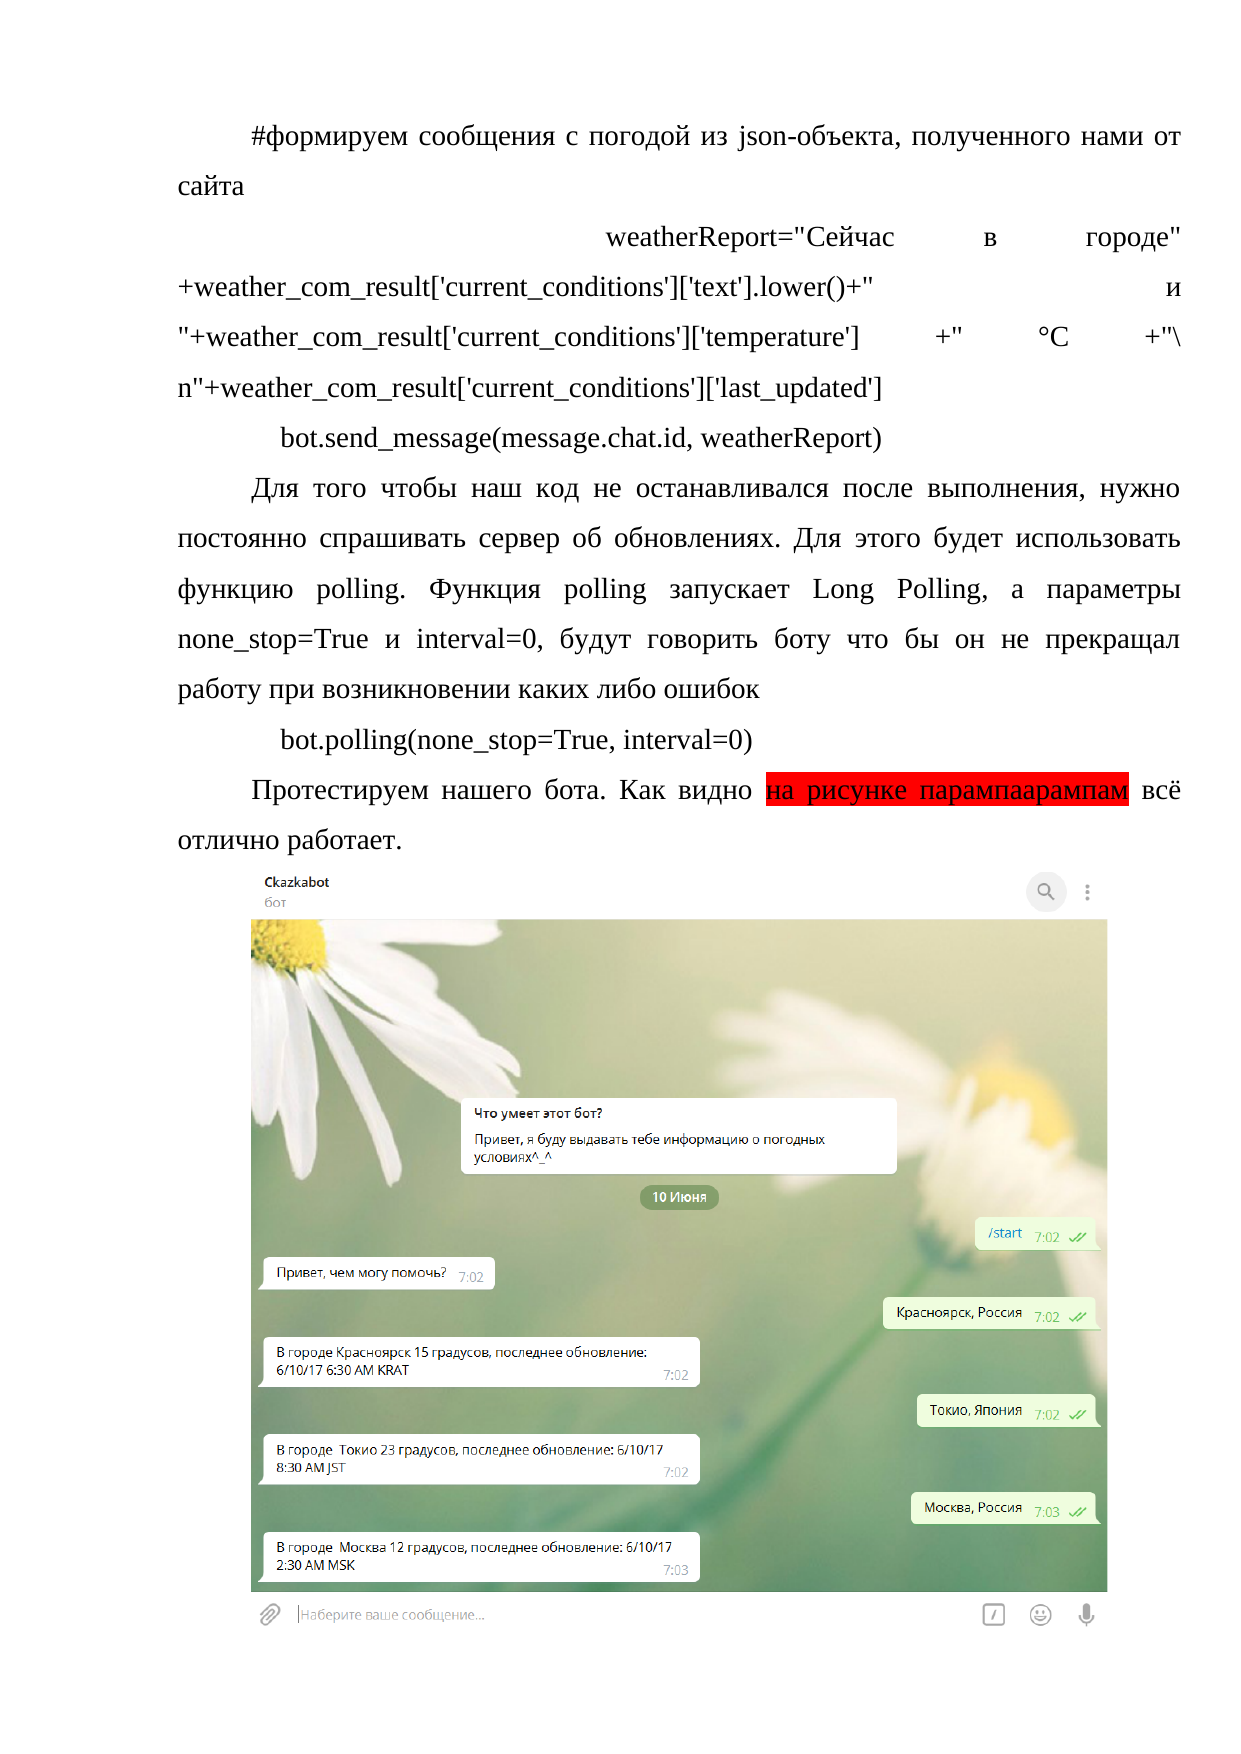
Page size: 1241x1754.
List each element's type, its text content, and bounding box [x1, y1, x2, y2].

picture [251, 872, 1108, 1637]
text bot.send_message(message.chat.id, weatherReport) [177, 420, 1181, 453]
text #формируем сообщения с погодой из json-объекта, полученного нами от сайта [177, 118, 1181, 202]
text weatherReport="Сейчас в городе" +weather_com_result['current_conditions']['text'].lower()+" и "+weather_com_result['current_conditions']['temperature'] +" °С +"\n"+weather_com_result['current_conditions']['last_updated'] [177, 219, 1181, 403]
text bot.polling(none_stop=True, interval=0) [177, 722, 1181, 755]
text Протестируем нашего бота. Как видно на рисунке парампаарампам всё отлично работает. [177, 772, 1181, 856]
text Для того чтобы наш код не останавливался после выполнения, нужно постоянно спрашивать сервер об обновлениях. Для этого будет использовать функцию polling. Функция polling запускает Long Polling, а параметры none_stop=True и interval=0, будут говорить боту что бы он не прекращал работу при возникновении каких либо ошибок [177, 470, 1181, 705]
